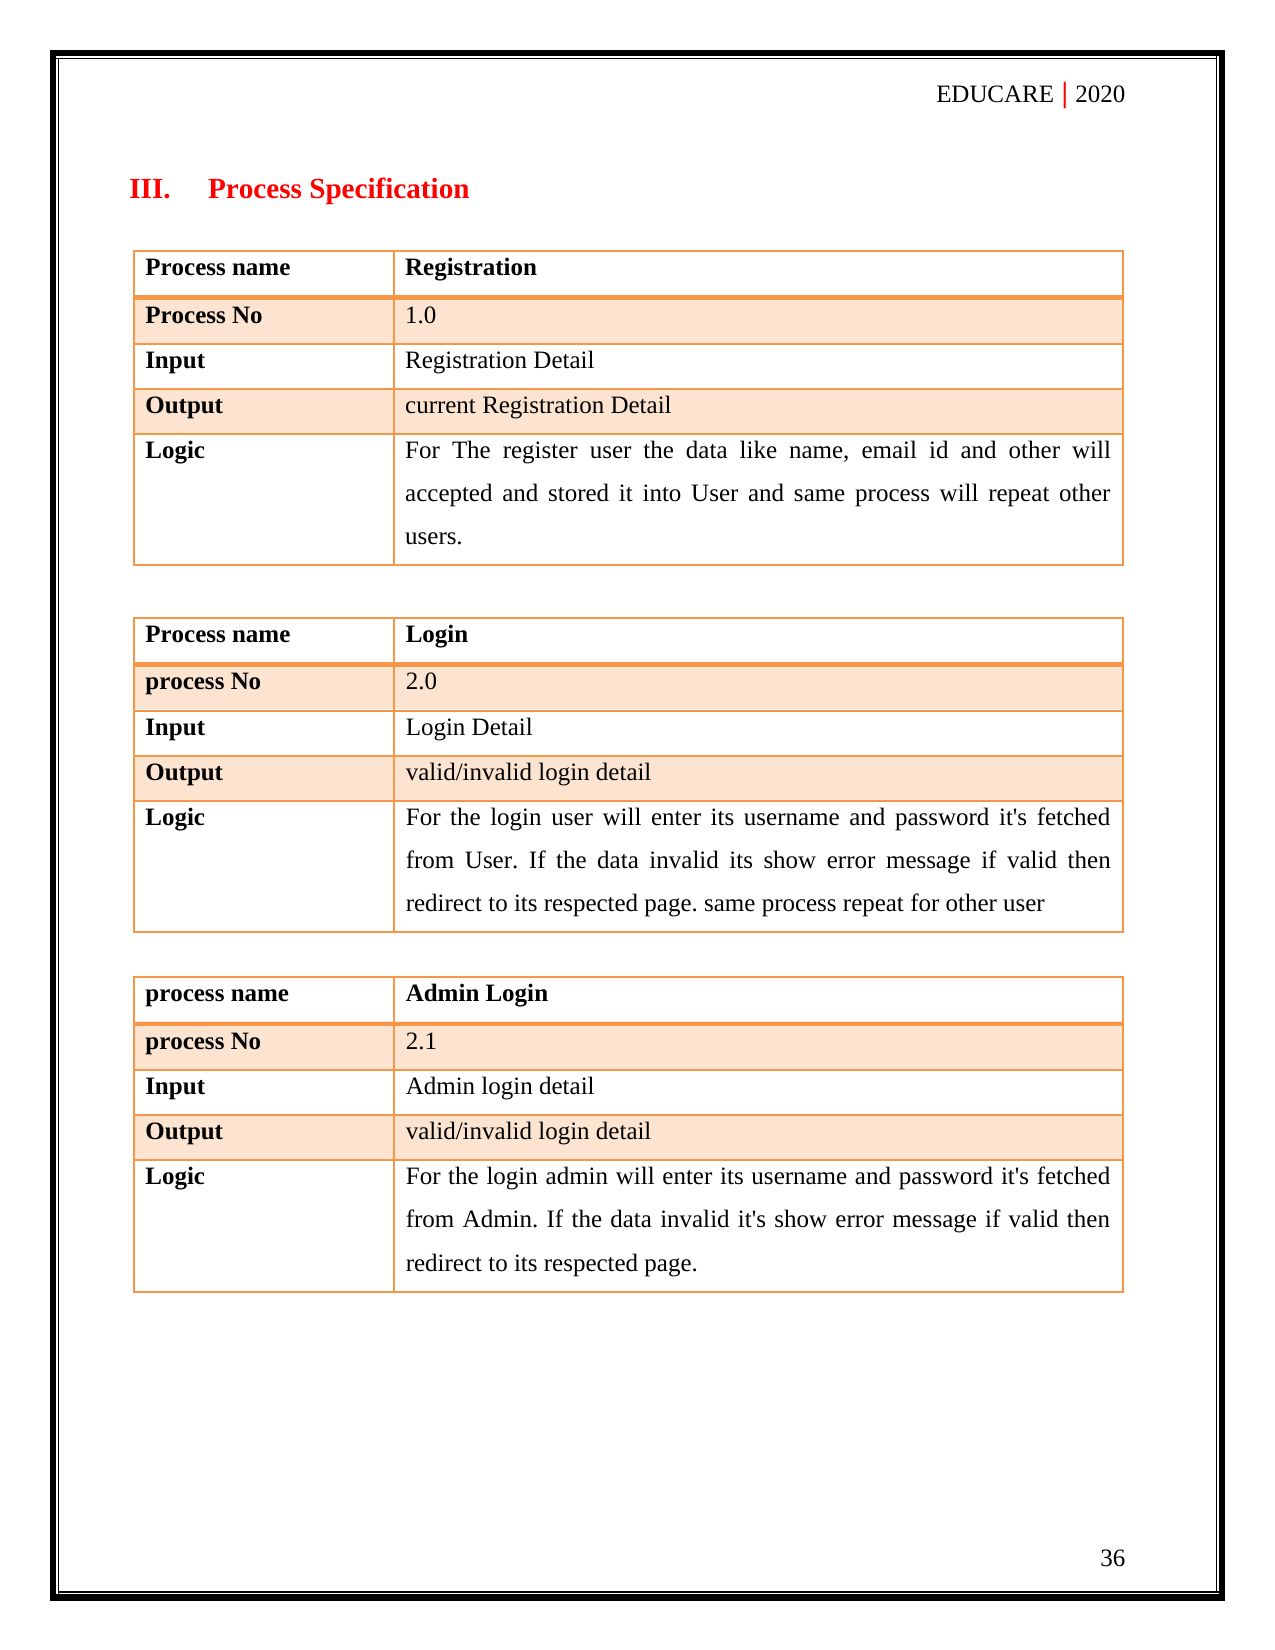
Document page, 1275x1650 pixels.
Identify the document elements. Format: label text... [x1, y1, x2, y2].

table_cell Admin login detail [395, 1071, 1122, 1114]
table_cell Output [135, 390, 393, 433]
table_cell process No [135, 667, 393, 709]
table_cell Input [135, 712, 393, 754]
table_cell valid/invalid login detail [395, 757, 1122, 800]
table_cell valid/invalid login detail [395, 1116, 1122, 1159]
table_header Process name [135, 252, 393, 295]
table_cell Input [135, 1071, 393, 1114]
table_cell For the login admin will enter its username and password it's fetched from Admin. If the data invalid it's show error message if valid then redirect to its respected page. [395, 1161, 1122, 1291]
table_cell For the login user will enter its username and password it's fetched from User. If the data invalid its show error message if valid then redirect to its respected page. same process repeat for other user [395, 802, 1122, 931]
table_cell Login Detail [395, 712, 1122, 754]
table_cell Process No [135, 300, 393, 343]
table_cell Logic [135, 435, 393, 564]
table_cell 2.0 [395, 667, 1122, 709]
table_header Login [395, 619, 1122, 662]
table_cell 1.0 [395, 300, 1122, 343]
table_header Process name [135, 619, 393, 662]
table_cell current Registration Detail [395, 390, 1122, 433]
table_cell Output [135, 1116, 393, 1159]
table_cell 2.1 [395, 1026, 1122, 1069]
table_cell For The register user the data like name, email id and other will accepted and stored it into User and same process will repeat other users. [395, 435, 1122, 564]
table_cell Output [135, 757, 393, 800]
table_cell Logic [135, 1161, 393, 1291]
subtitle Process Specification [170, 171, 1125, 204]
table_header process name [135, 978, 393, 1021]
table_cell Logic [135, 802, 393, 931]
table_cell Input [135, 345, 393, 388]
table_cell process No [135, 1026, 393, 1069]
table_header Registration [395, 252, 1122, 295]
table_cell Registration Detail [395, 345, 1122, 388]
table_header Admin Login [395, 978, 1122, 1021]
